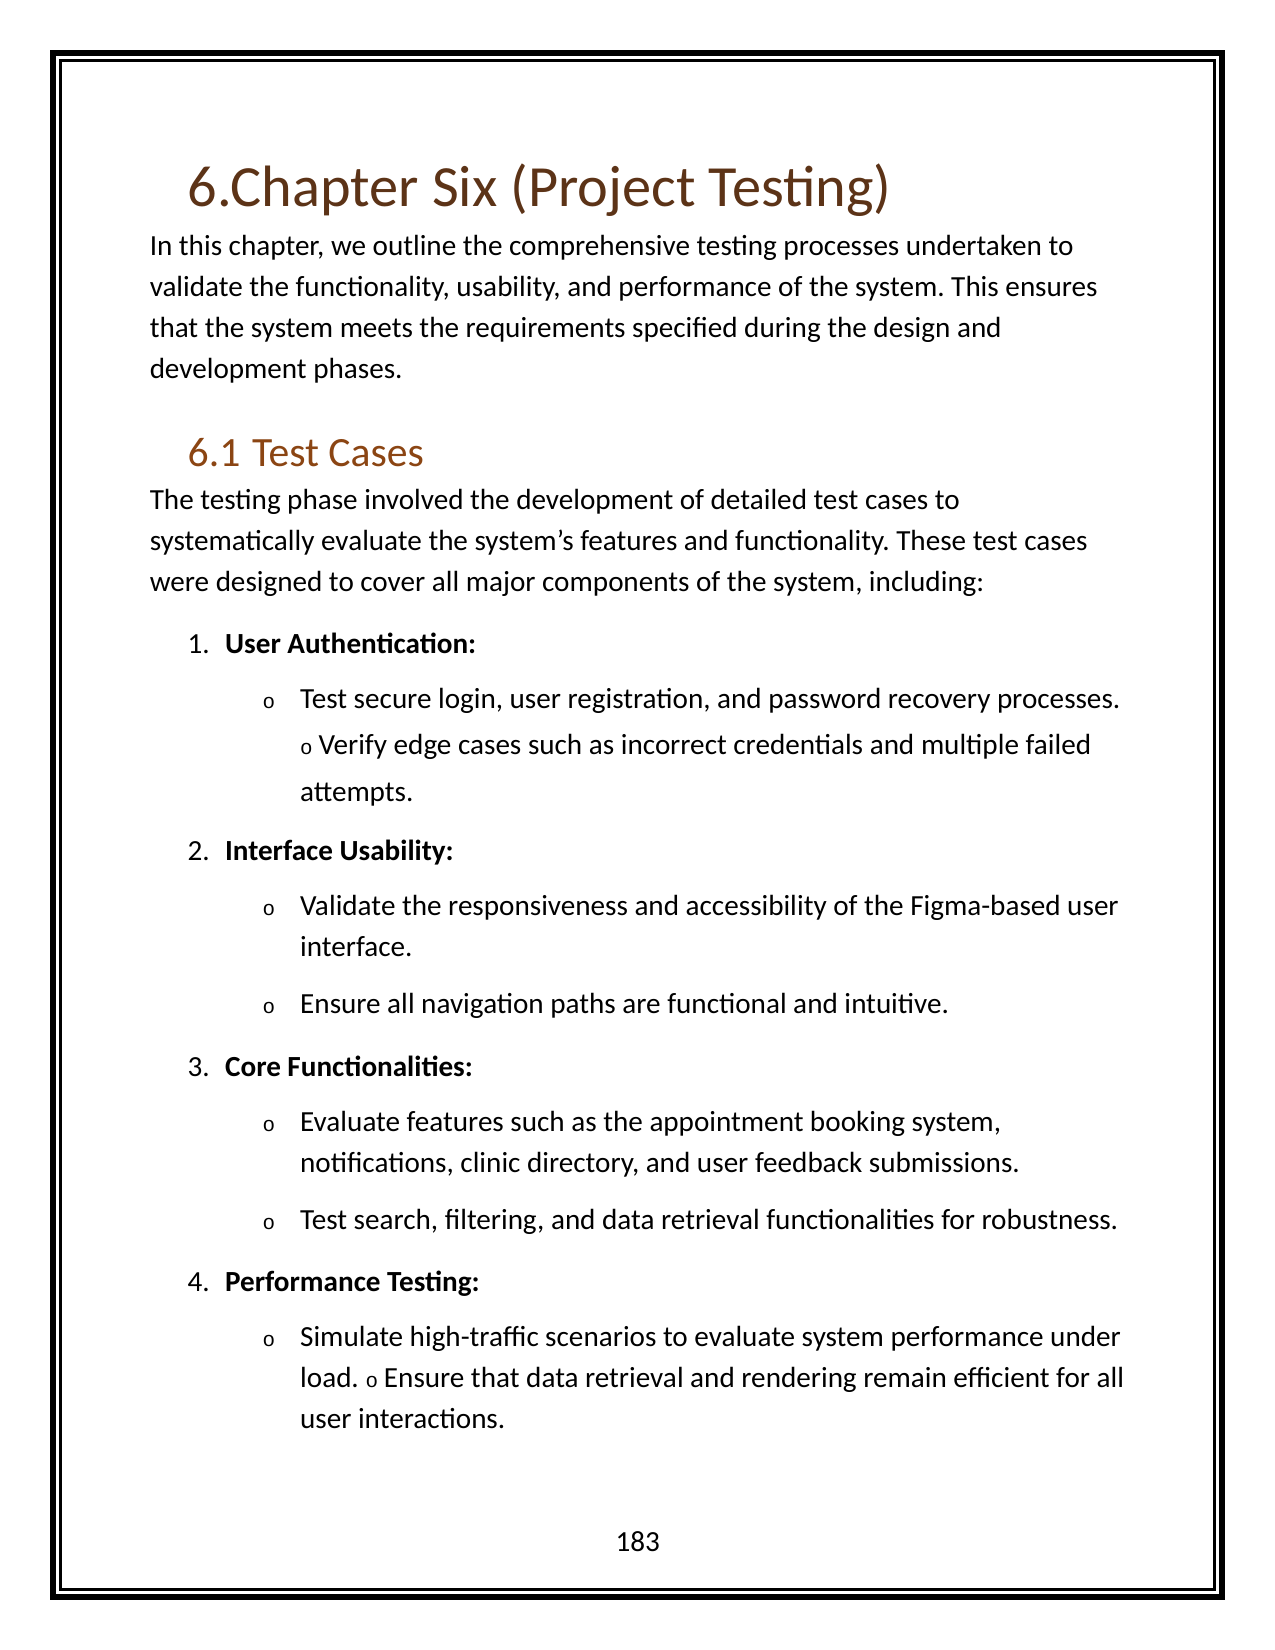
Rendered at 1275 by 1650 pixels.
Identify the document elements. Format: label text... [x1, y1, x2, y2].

list Performance Testing: [187, 1263, 831, 1299]
list Test secure login, user registration, and password recovery processes. o Verify edge cases such as incorrect credentials and multiple failed attempts. [262, 680, 1131, 809]
list Simulate high-traffic scenarios to evaluate system performance under load. o Ensure that data retrieval and rendering remain efficient for all user interactions. [262, 1318, 1131, 1436]
text The testing phase involved the development of detailed test cases to systematically evaluate the system’s features and functionality. These test cases were designed to cover all major components of the system, including: [149, 481, 1131, 598]
subtitle 6.1 Test Cases [187, 426, 1132, 477]
subtitle 6.Chapter Six (Project Testing) [187, 150, 1132, 221]
list Validate the responsiveness and accessibility of the Figma-based user interface. [262, 887, 1131, 964]
list User Authentication: [187, 625, 831, 660]
list Evaluate features such as the appointment booking system, notifications, clinic directory, and user feedback submissions. [262, 1103, 1131, 1179]
list Interface Usability: [187, 832, 831, 868]
list Ensure all navigation paths are functional and intuitive. [262, 986, 1131, 1021]
list Test search, filtering, and data retrieval functionalities for robustness. [262, 1201, 1131, 1237]
text In this chapter, we outline the comprehensive testing processes undertaken to validate the functionality, usability, and performance of the system. This ensures that the system meets the requirements specified during the design and development phases. [149, 227, 1131, 385]
list Core Functionalities: [187, 1048, 831, 1083]
